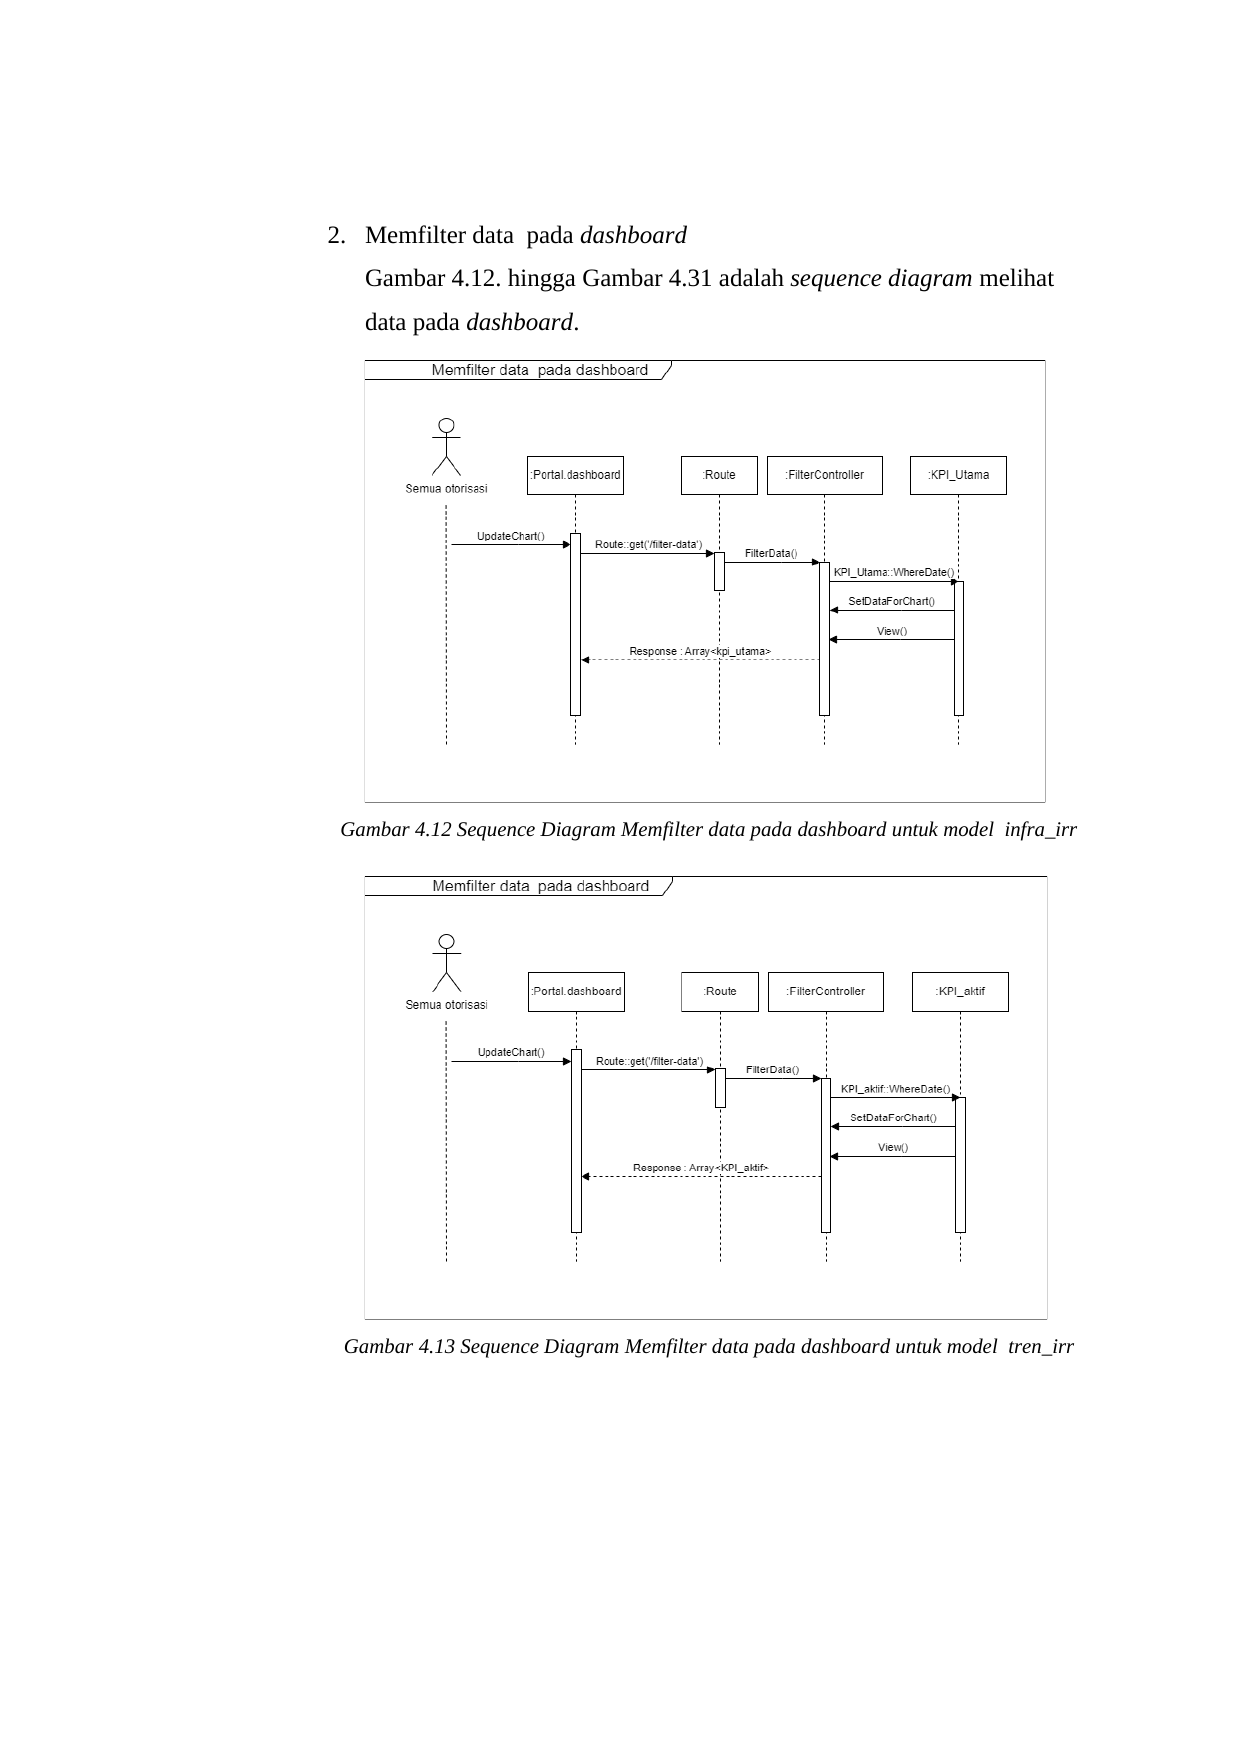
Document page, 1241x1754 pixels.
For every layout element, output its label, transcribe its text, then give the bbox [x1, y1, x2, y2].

list Memfilter data pada dashboard [327, 220, 1092, 249]
picture [364, 865, 1048, 1320]
text Gambar 4.13 Sequence Diagram Memfilter data pada dashboard untuk model tren_irr [252, 1334, 1092, 1358]
list Gambar 4.12. hingga Gambar 4.31 adalah sequence diagram melihat data pada dashboard. [365, 263, 1092, 335]
picture [364, 349, 1046, 803]
text Gambar 4.12 Sequence Diagram Memfilter data pada dashboard untuk model infra_irr [252, 817, 1092, 841]
